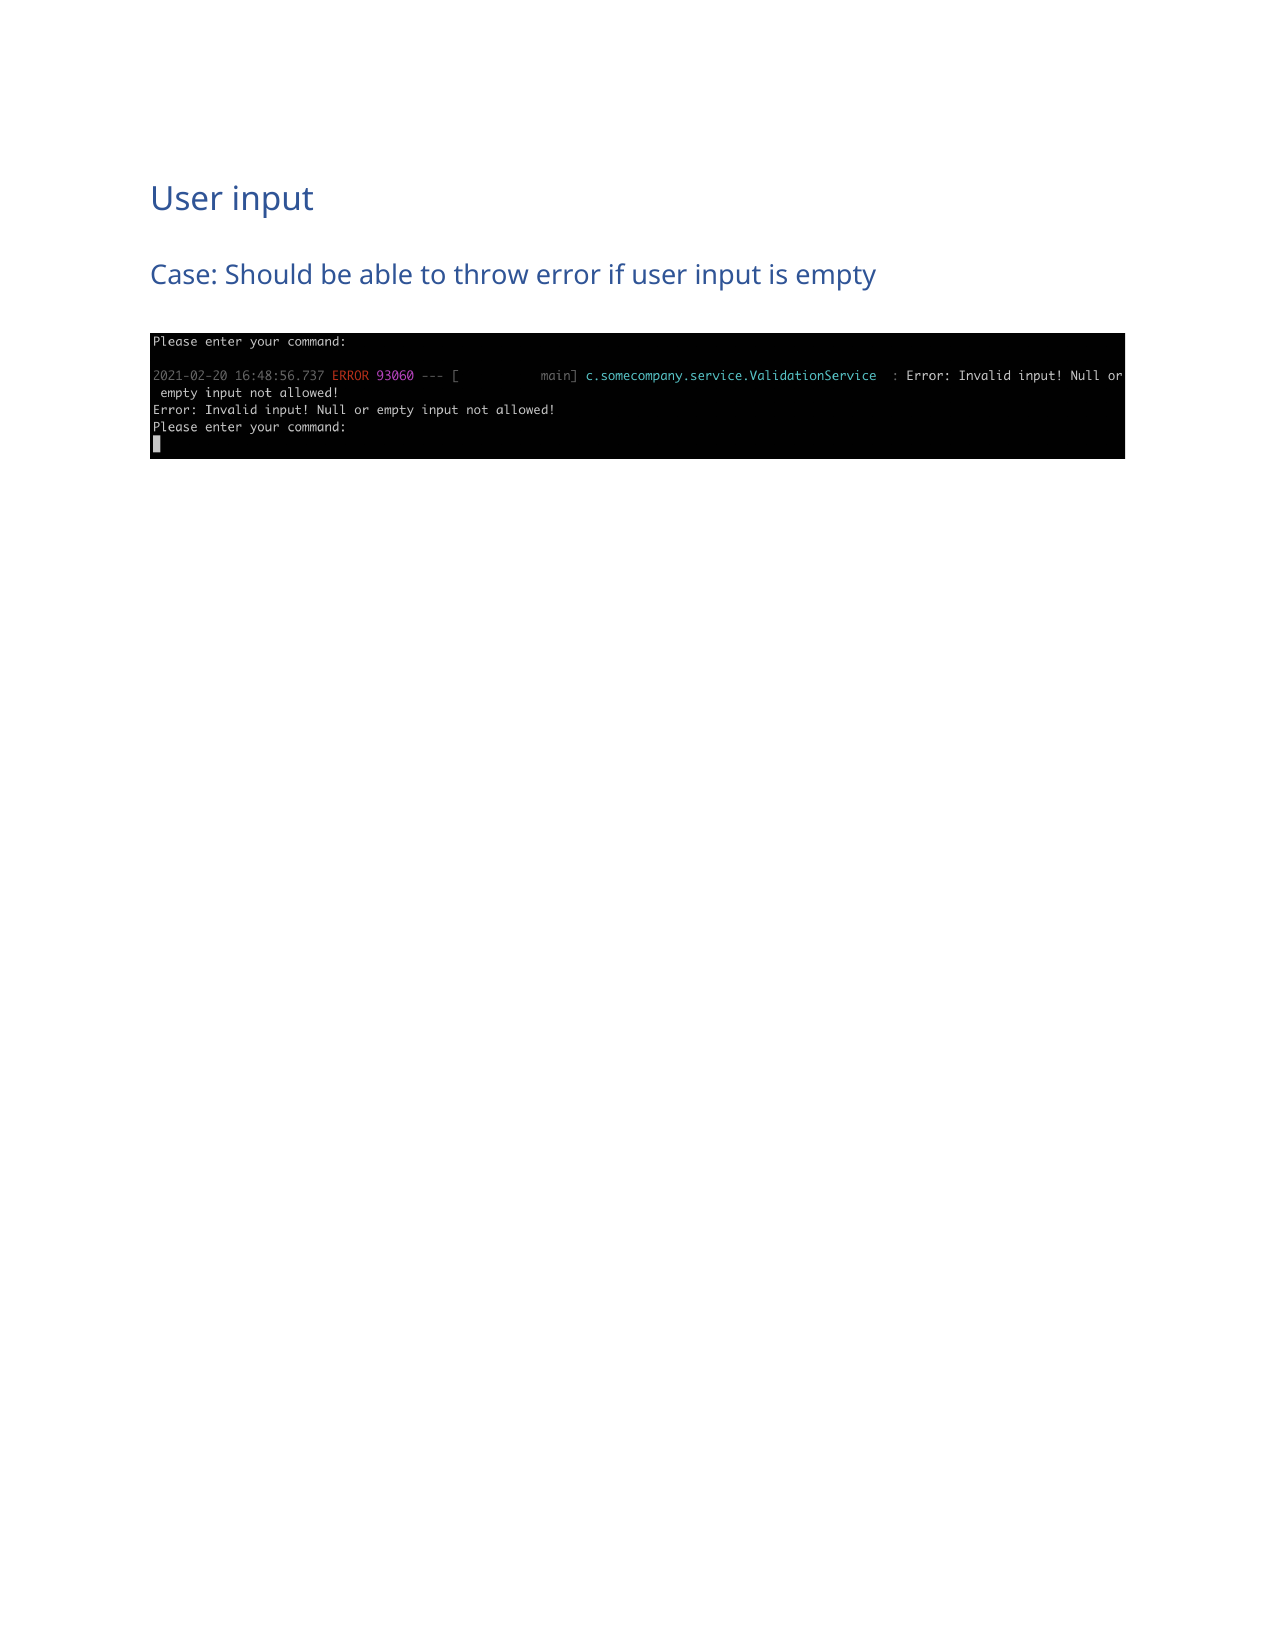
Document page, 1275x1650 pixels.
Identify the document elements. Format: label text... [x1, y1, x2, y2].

subtitle User input [150, 175, 1125, 220]
subtitle Case: Should be able to throw error if user input is empty [150, 255, 1125, 292]
picture [150, 333, 1125, 459]
